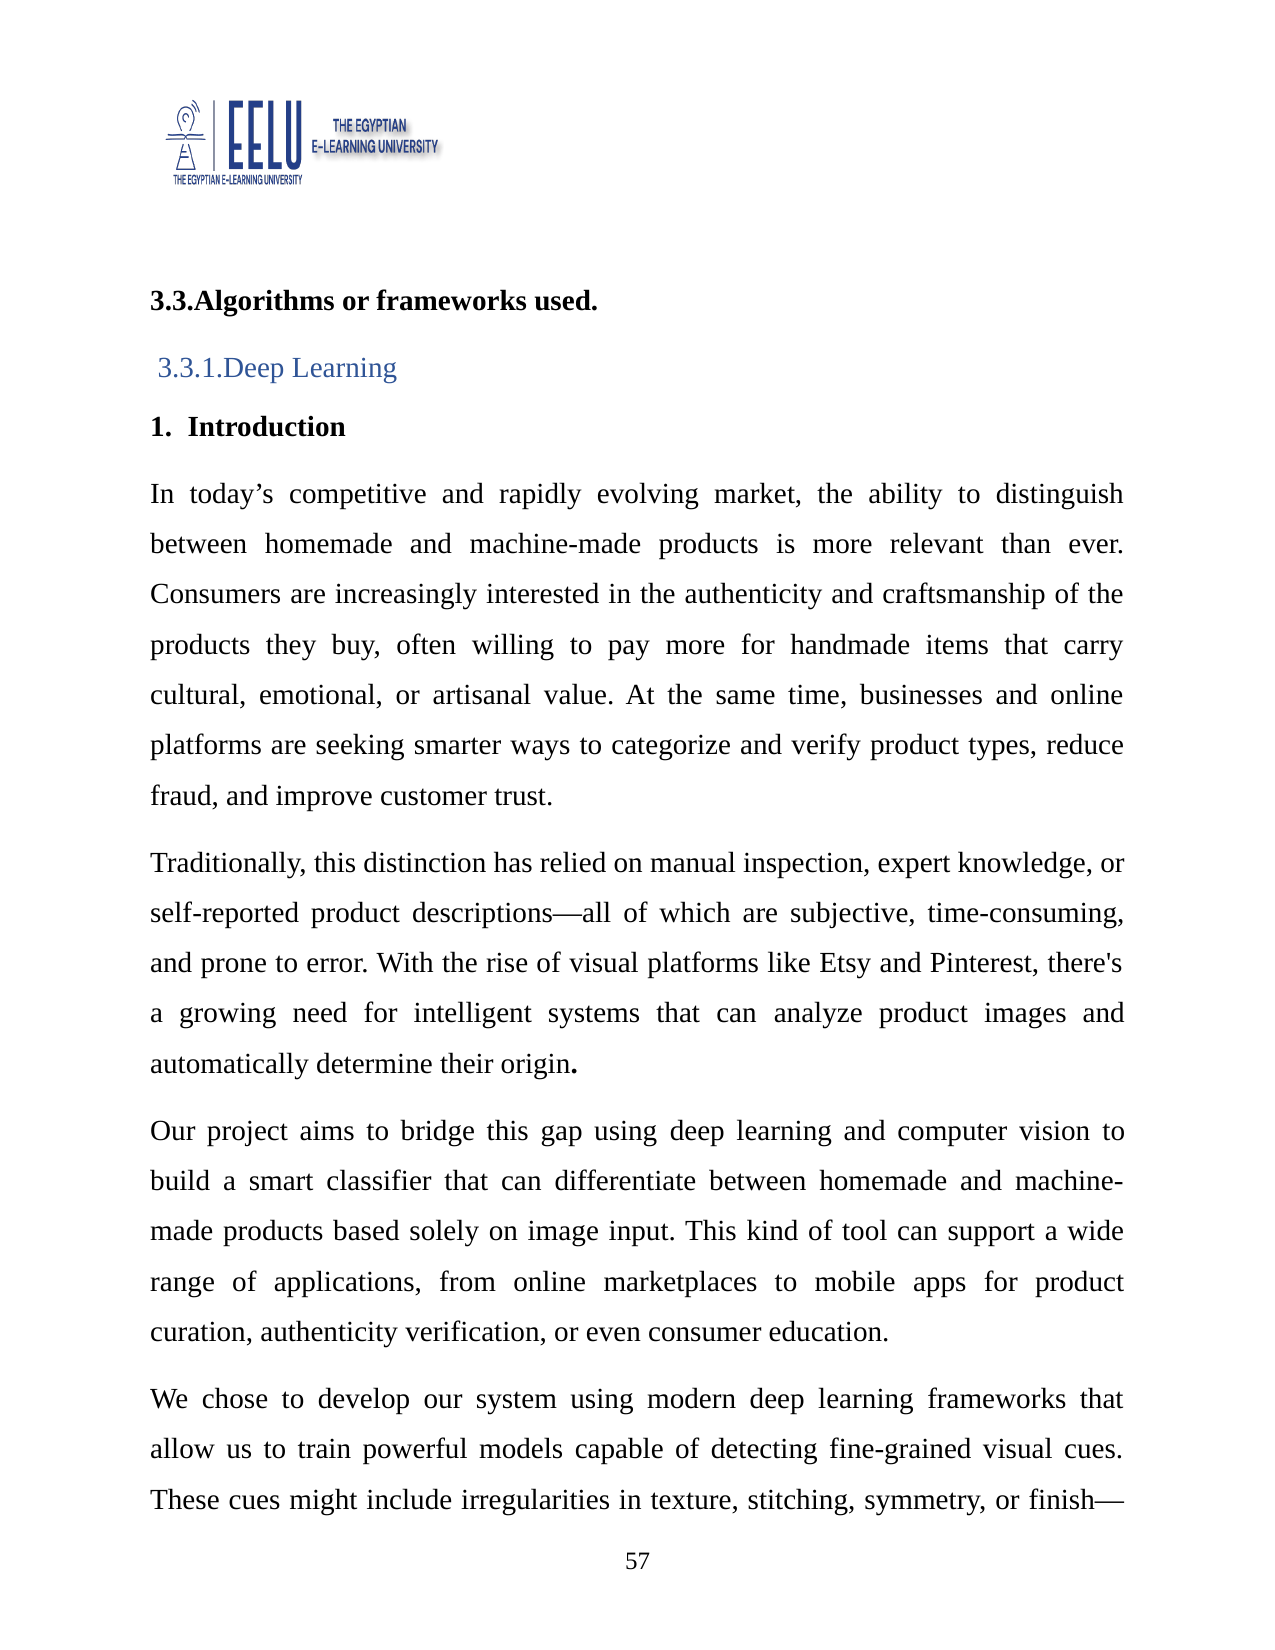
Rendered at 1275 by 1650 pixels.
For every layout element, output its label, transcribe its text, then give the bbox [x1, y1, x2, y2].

text Traditionally, this distinction has relied on manual inspection, expert knowledge, or self-reported product descriptions—all of which are subjective, time-consuming, and prone to error. With the rise of visual platforms like Etsy and Pinterest, there's a growing need for intelligent systems that can analyze product images and automatically determine their origin. [150, 845, 1125, 1079]
picture [150, 75, 444, 188]
subtitle 3.3.Algorithms or frameworks used. [150, 283, 1125, 317]
text Our project aims to bridge this gap using deep learning and computer vision to build a smart classifier that can differentiate between homemade and machine-made products based solely on image input. This kind of tool can support a wide range of applications, from online marketplaces to mobile apps for product curation, authenticity verification, or even consumer education. [150, 1113, 1125, 1348]
subtitle 3.3.1.Deep Learning [150, 350, 1125, 384]
text In today’s competitive and rapidly evolving market, the ability to distinguish between homemade and machine-made products is more relevant than ever. Consumers are increasingly interested in the authenticity and craftsmanship of the products they buy, often willing to pay more for handmade items that carry cultural, emotional, or artisanal value. At the same time, businesses and online platforms are seeking smarter ways to categorize and verify product types, reduce fraud, and improve customer trust. [150, 476, 1125, 811]
list Introduction [150, 409, 1125, 442]
